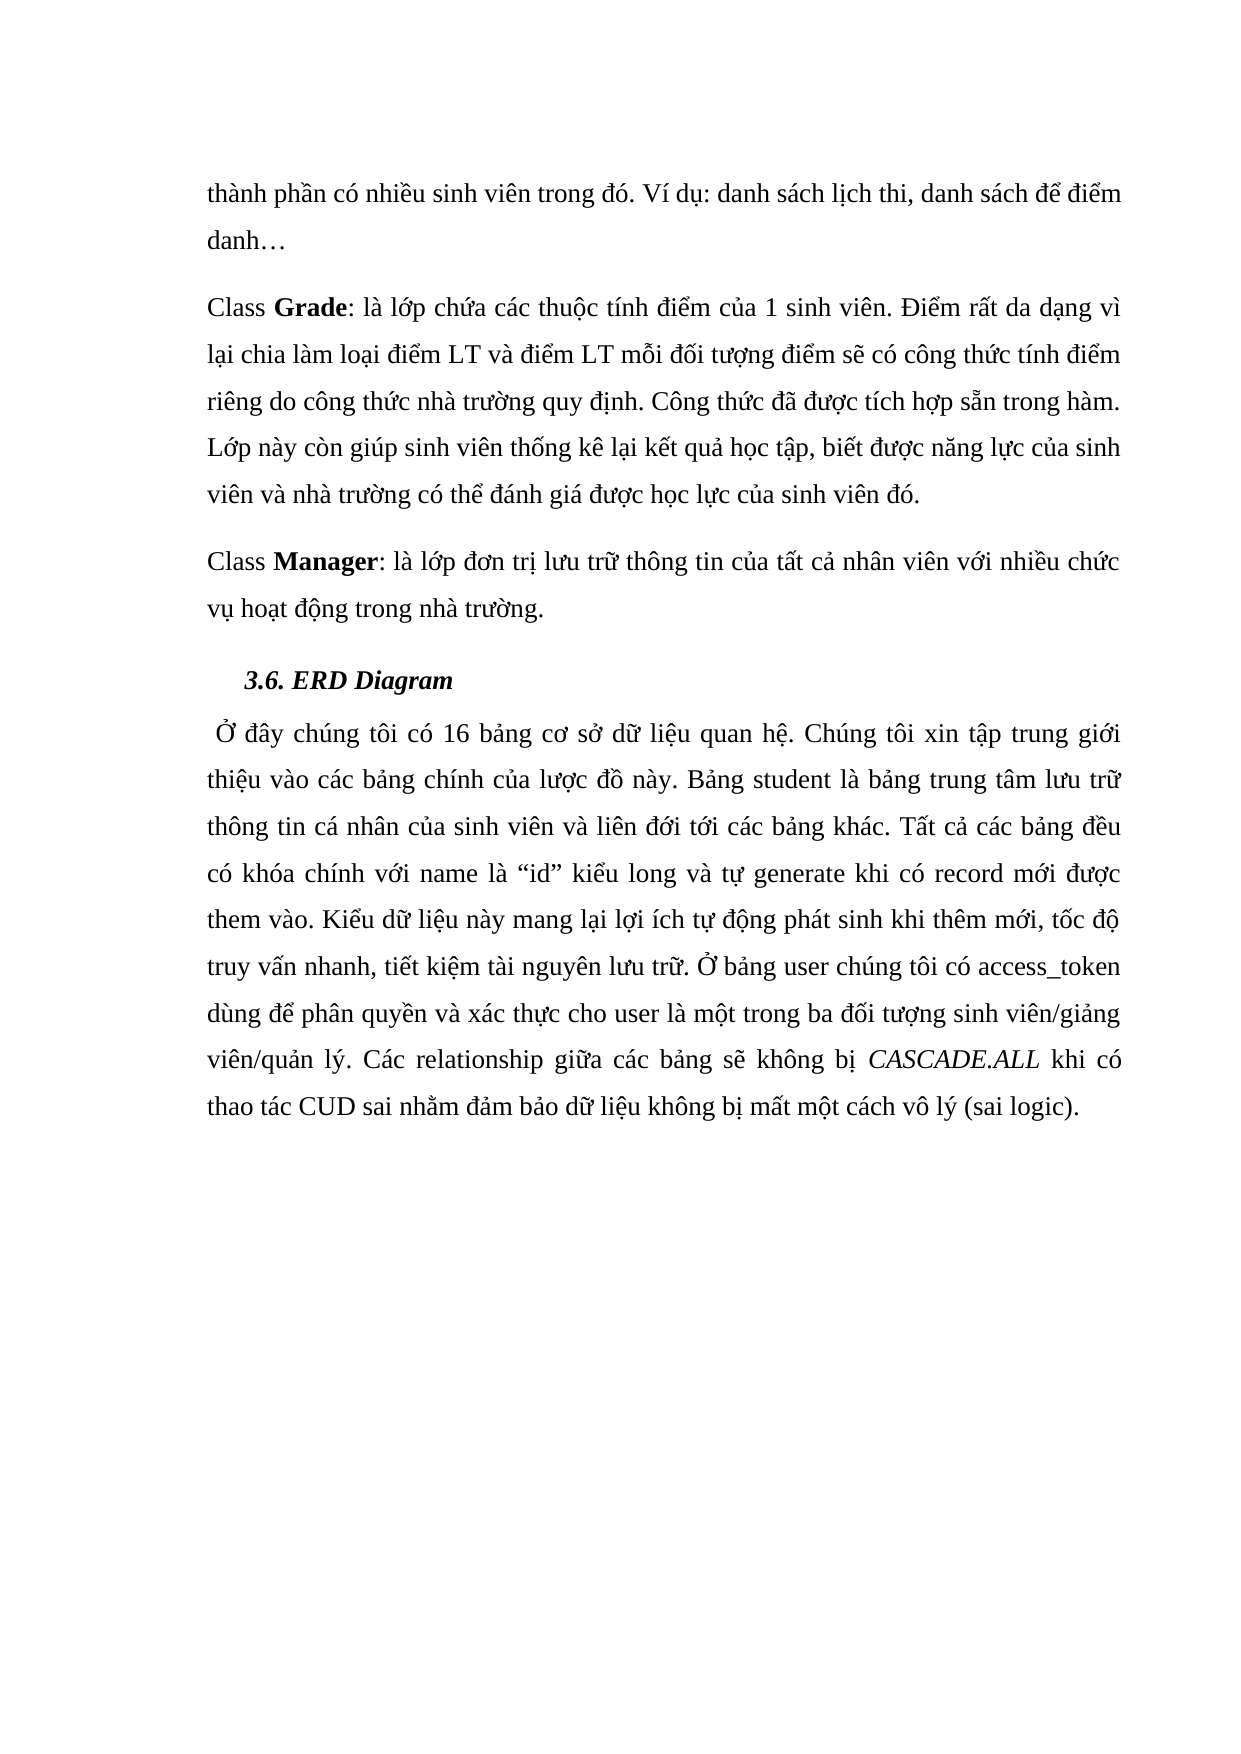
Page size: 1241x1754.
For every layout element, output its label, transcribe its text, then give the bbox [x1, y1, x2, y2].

text Class Manager: là lớp đơn trị lưu trữ thông tin của tất cả nhân viên với nhiều chức vụ hoạt động trong nhà trường. [207, 546, 1122, 623]
text Class Grade: là lớp chứa các thuộc tính điểm của 1 sinh viên. Điểm rất da dạng vì lại chia làm loại điểm LT và điểm LT mỗi đối tượng điểm sẽ có công thức tính điểm riêng do công thức nhà trường quy định. Công thức đã được tích hợp sẵn trong hàm. Lớp này còn giúp sinh viên thống kê lại kết quả học tập, biết được năng lực của sinh viên và nhà trường có thể đánh giá được học lực của sinh viên đó. [207, 291, 1122, 509]
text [207, 177, 1122, 255]
subtitle 3.6. ERD Diagram [207, 664, 1122, 695]
text Ở đây chúng tôi có 16 bảng cơ sở dữ liệu quan hệ. Chúng tôi xin tập trung giới thiệu vào các bảng chính của lược đồ này. Bảng student là bảng trung tâm lưu trữ thông tin cá nhân của sinh viên và liên đới tới các bảng khác. Tất cả các bảng đều có khóa chính với name là “id” kiểu long và tự generate khi có record mới được them vào. Kiểu dữ liệu này mang lại lợi ích tự động phát sinh khi thêm mới, tốc độ truy vấn nhanh, tiết kiệm tài nguyên lưu trữ. Ở bảng user chúng tôi có access_token dùng để phân quyền và xác thực cho user là một trong ba đối tượng sinh viên/giảng viên/quản lý. Các relationship giữa các bảng sẽ không bị CASCADE.ALL khi có thao tác CUD sai nhằm đảm bảo dữ liệu không bị mất một cách vô lý (sai logic). [207, 717, 1122, 1121]
